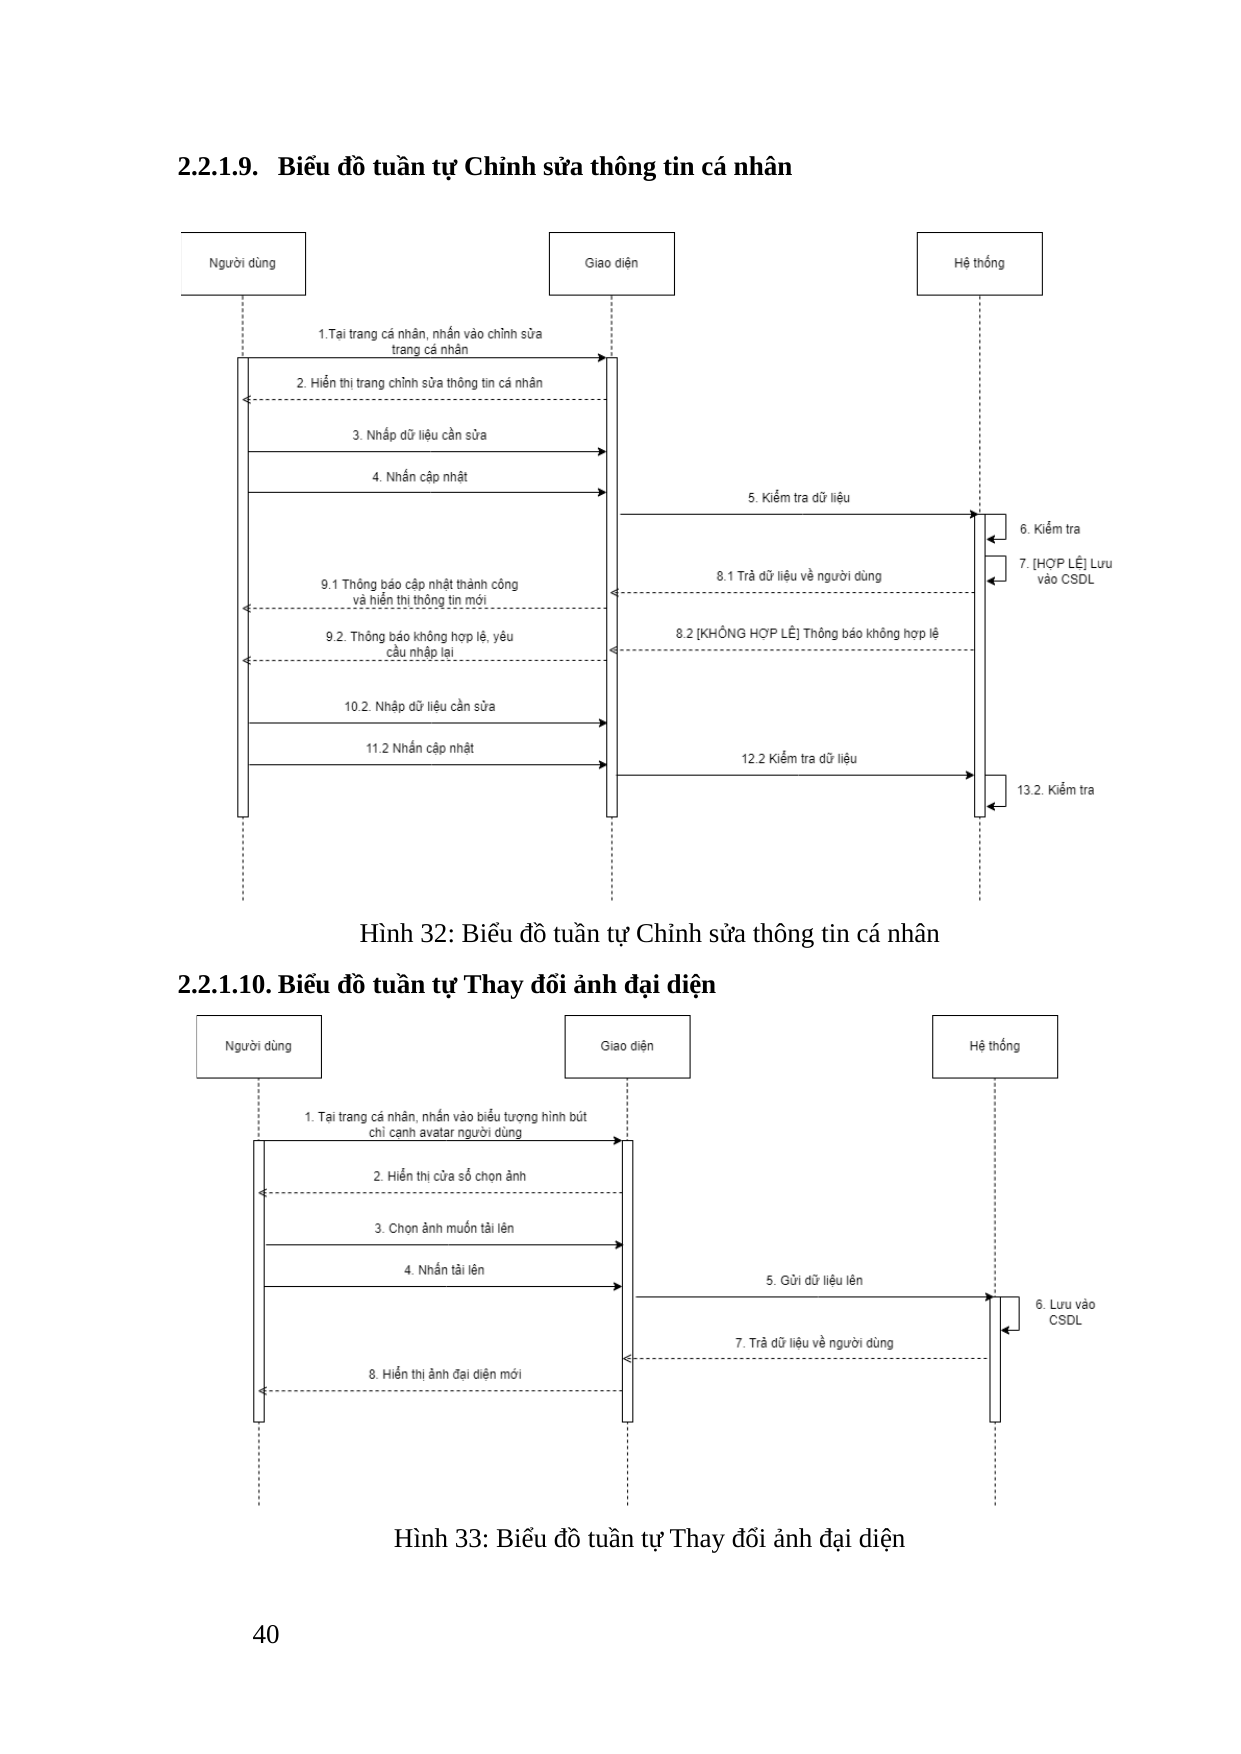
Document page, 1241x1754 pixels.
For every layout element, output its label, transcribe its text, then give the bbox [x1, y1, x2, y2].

subtitle Biểu đồ tuần tự Thay đổi ảnh đại diện [177, 969, 1122, 1000]
picture [181, 232, 1119, 902]
text Hình 32: Biểu đồ tuần tự Chỉnh sửa thông tin cá nhân [177, 917, 1122, 948]
subtitle Biểu đồ tuần tự Chỉnh sửa thông tin cá nhân [177, 150, 1122, 181]
picture [196, 1015, 1103, 1507]
text Hình 33: Biểu đồ tuần tự Thay đổi ảnh đại diện [177, 1522, 1122, 1554]
